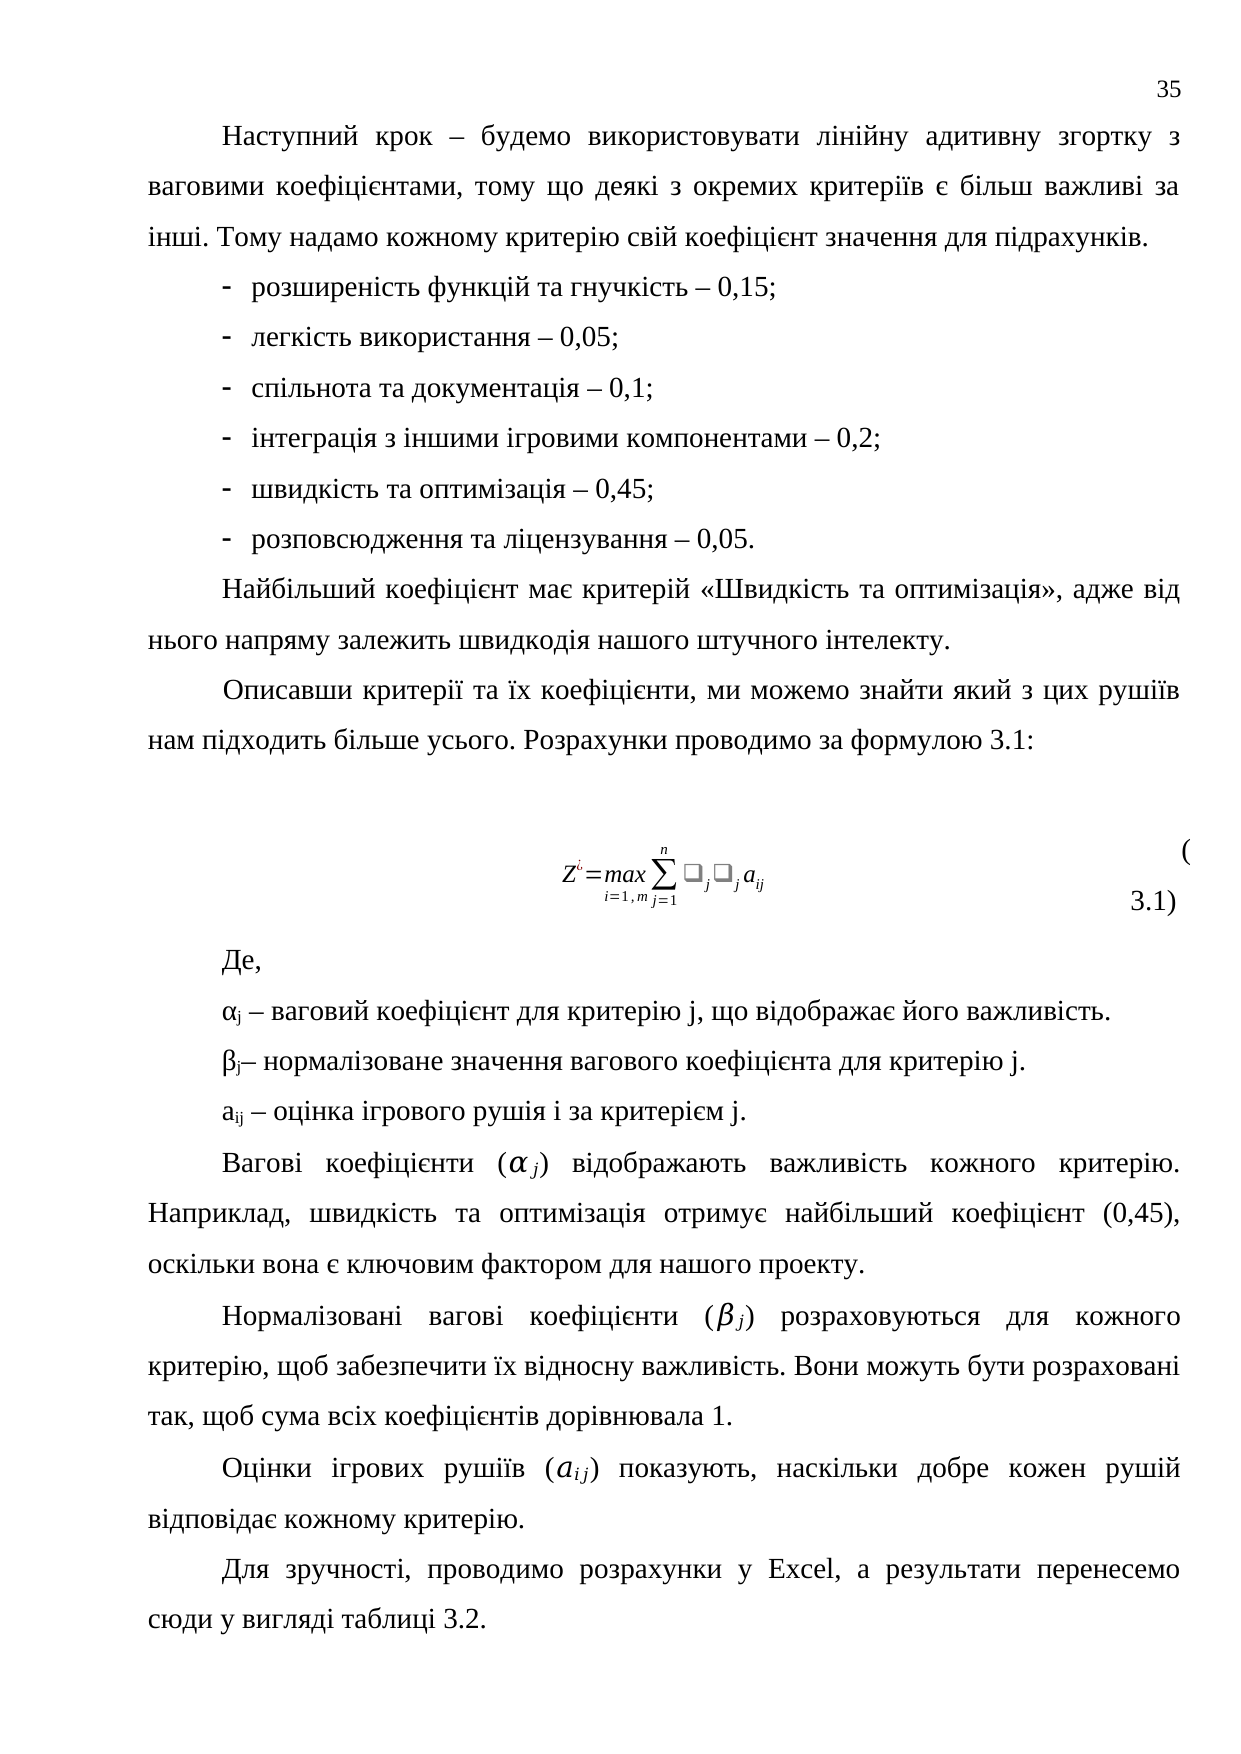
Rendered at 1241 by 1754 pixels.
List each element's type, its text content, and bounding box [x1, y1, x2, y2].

text Наступний крок – будемо використовувати лінійну адитивну згортку з ваговими коефіцієнтами, тому що деякі з окремих критеріїв є більш важливі за інші. Тому надамо кожному критерію свій коефіцієнт значення для підрахунків. [148, 118, 1181, 252]
text Де, [148, 942, 1181, 976]
text Вагові коефіцієнти (𝛼𝑗) відображають важливість кожного критерію. Наприклад, швидкість та оптимізація отримує найбільший коефіцієнт (0,45), оскільки вона є ключовим фактором для нашого проекту. [148, 1143, 1181, 1279]
table_header (3.1) [1114, 824, 1192, 941]
text βj– нормалізоване значення вагового коефіцієнта для критерію j. [148, 1043, 1181, 1076]
text розповсюдження та ліцензування – 0,05. [222, 521, 1181, 555]
text αj – ваговий коефіцієнт для критерію j, що відображає його важливість. [148, 993, 1181, 1026]
text спільнота та документація – 0,1; [222, 370, 1181, 403]
text aij – оцінка ігрового рушія i за критерієм j. [148, 1093, 1181, 1127]
text Описавши критерії та їх коефіцієнти, ми можемо знайти який з цих рушіїв нам підходить більше усього. Розрахунки проводимо за формулою 3.1: [148, 672, 1181, 756]
table_header [137, 824, 1113, 941]
text інтеграція з іншими ігровими компонентами – 0,2; [222, 420, 1181, 454]
text Для зручності, проводимо розрахунки у Excel, а результати перенесемо сюди у вигляді таблиці 3.2. [148, 1551, 1181, 1635]
text розширеність функцій та гнучкість – 0,15; [222, 269, 1181, 303]
text Оцінки ігрових рушіїв (𝑎𝑖𝑗) показують, наскільки добре кожен рушій відповідає кожному критерію. [148, 1449, 1181, 1534]
text легкість використання – 0,05; [222, 319, 1181, 353]
text швидкість та оптимізація – 0,45; [222, 471, 1181, 504]
text Нормалізовані вагові коефіцієнти (𝛽𝑗) розраховуються для кожного критерію, щоб забезпечити їх відносну важливість. Вони можуть бути розраховані так, щоб сума всіх коефіцієнтів дорівнювала 1. [148, 1296, 1181, 1432]
text Найбільший коефіцієнт має критерій «Швидкість та оптимізація», адже від нього напряму залежить швидкодія нашого штучного інтелекту. [148, 572, 1181, 655]
